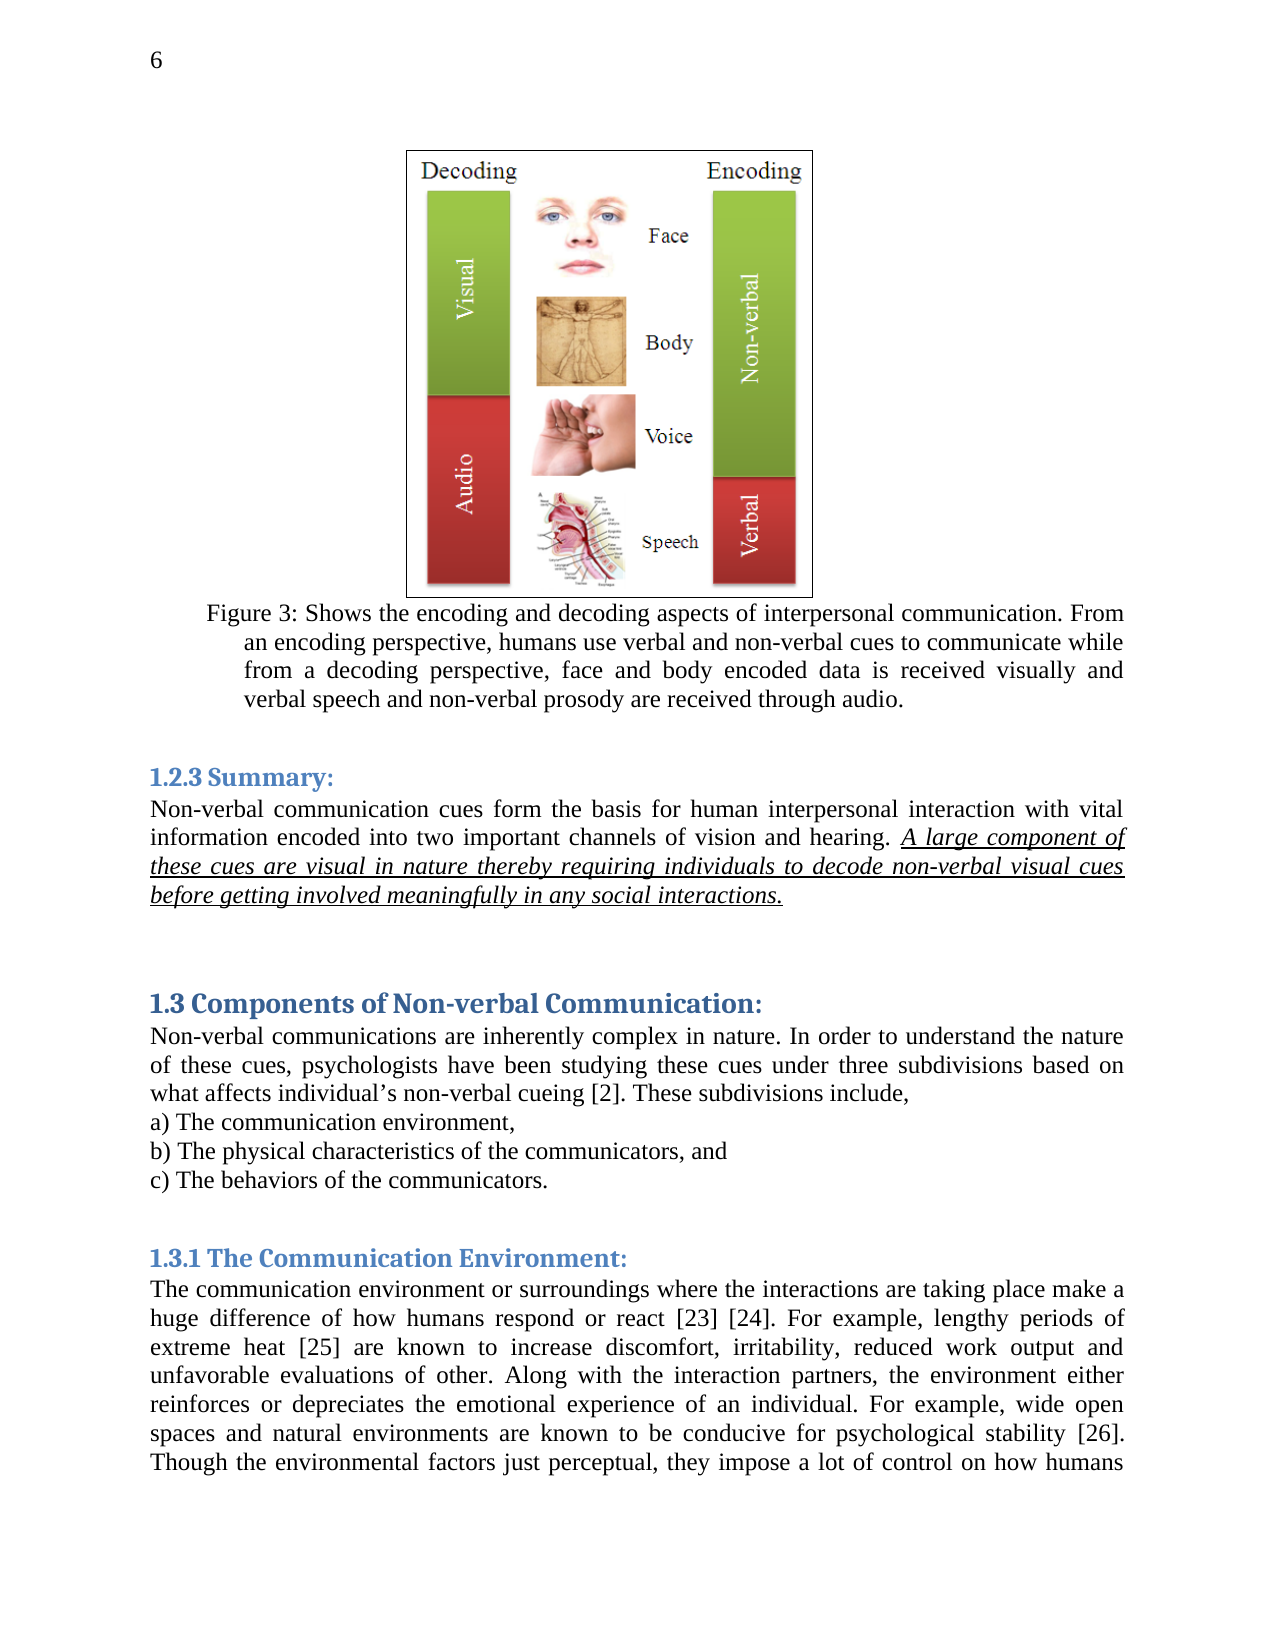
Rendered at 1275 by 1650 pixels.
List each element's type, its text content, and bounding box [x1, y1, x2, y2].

text b) The physical characteristics of the communicators, and [150, 1136, 1125, 1165]
text a) The communication environment, [150, 1107, 1125, 1136]
subtitle 1.2.3 Summary: [150, 762, 1125, 794]
text Figure 3: Shows the encoding and decoding aspects of interpersonal communication. From an encoding perspective, humans use verbal and non-verbal cues to communicate while from a decoding perspective, face and body encoded data is received visually and verbal speech and non-verbal prosody are received through audio. [206, 598, 1125, 713]
subtitle 1.3 Components of Non-verbal Communication: [150, 987, 1125, 1021]
subtitle 1.3.1 The Communication Environment: [150, 1243, 1125, 1274]
text c) The behaviors of the communicators. [150, 1165, 1125, 1193]
text Non-verbal communications are inherently complex in nature. In order to understand the nature of these cues, psychologists have been studying these cues under three subdivisions based on what affects individual’s non-verbal cueing [2]. These subdivisions include, [150, 1021, 1125, 1107]
text Non-verbal communication cues form the basis for human interpersonal interaction with vital information encoded into two important channels of vision and hearing. A large component of these cues are visual in nature thereby requiring individuals to decode non-verbal visual cues before getting involved meaningfully in any social interactions. [150, 878, 1125, 909]
picture [407, 151, 812, 597]
text Non-verbal communication cues form the basis for human interpersonal interaction with vital information encoded into two important channels of vision and hearing. A large component of these cues are visual in nature thereby requiring individuals to decode non-verbal visual cues before getting involved meaningfully in any social interactions. [150, 794, 1125, 876]
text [150, 1274, 1125, 1475]
